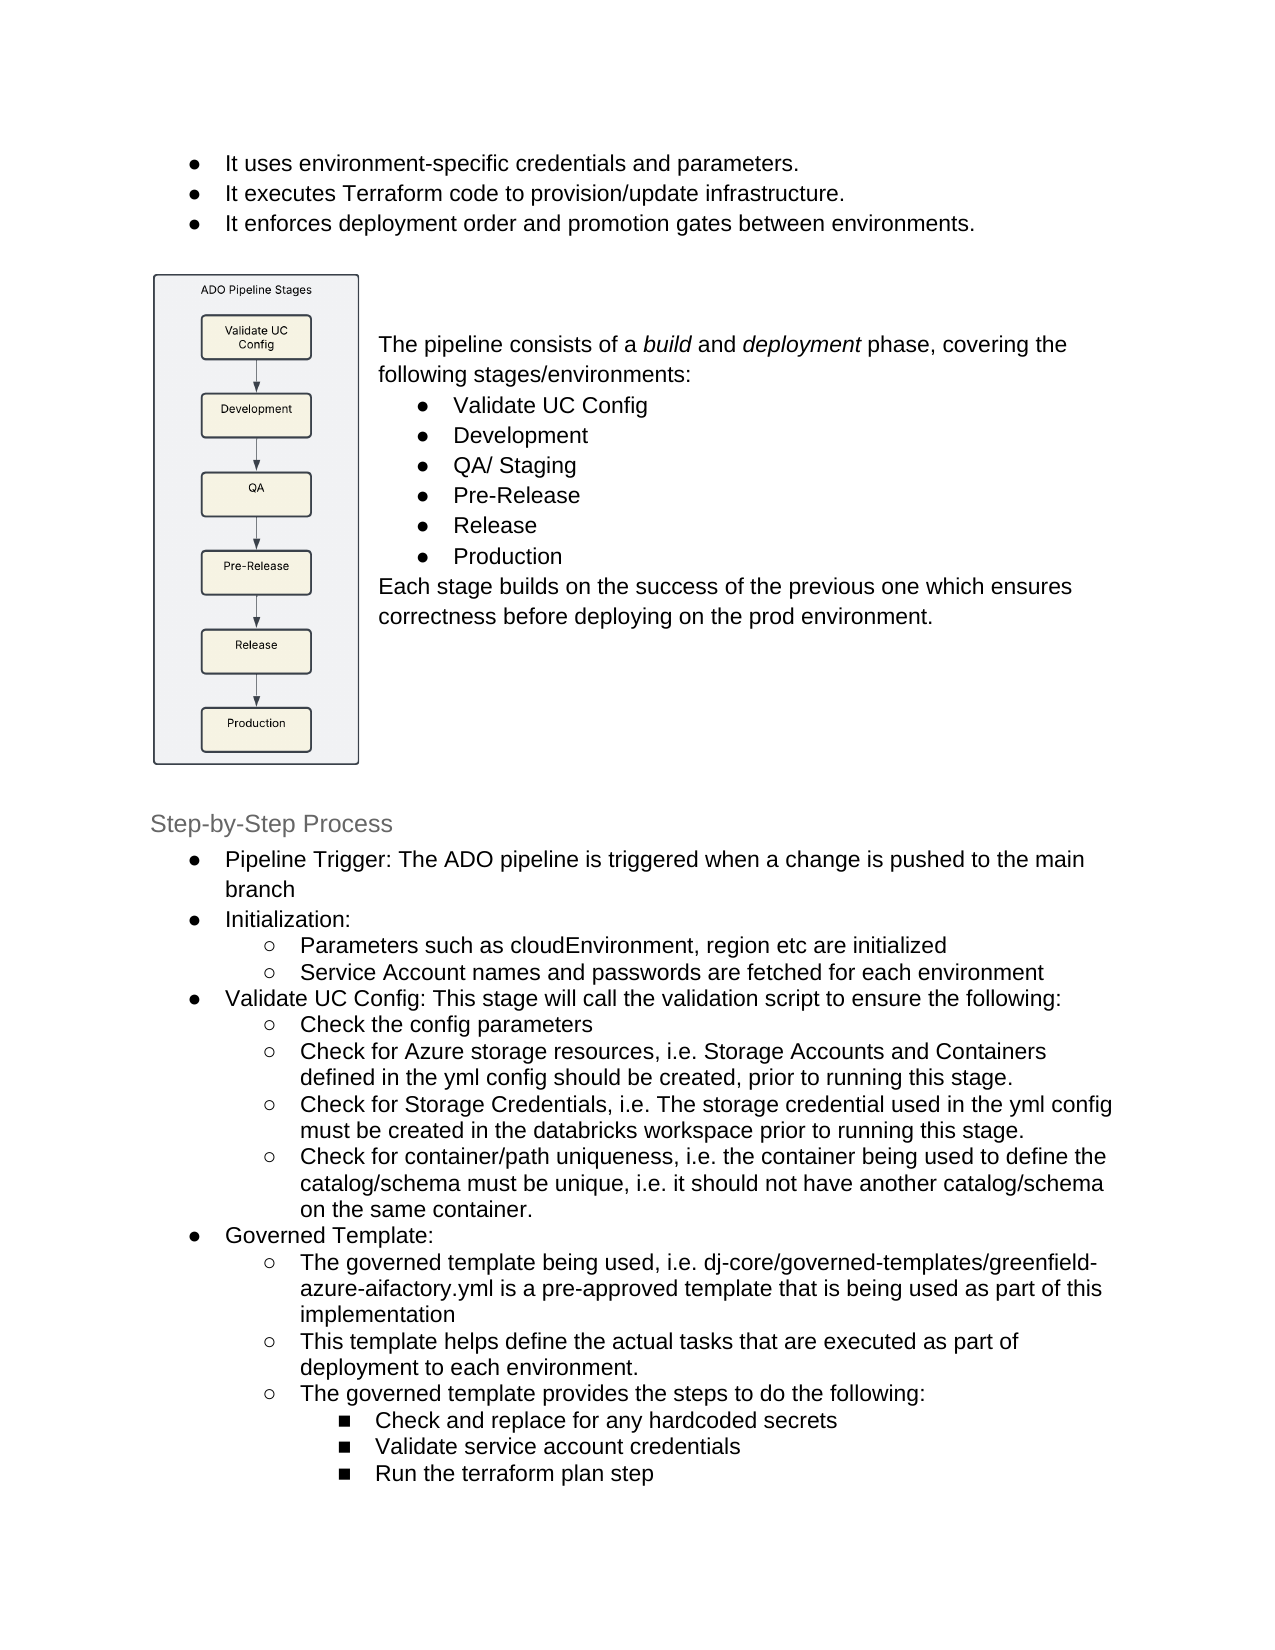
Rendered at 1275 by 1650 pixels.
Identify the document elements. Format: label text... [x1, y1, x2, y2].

list Check the config parameters [262, 1011, 1125, 1038]
list Development [360, 422, 1125, 448]
list The governed template provides the steps to do the following: [262, 1380, 1125, 1407]
list It enforces deployment order and promotion gates between environments. [187, 210, 1125, 237]
text The pipeline consists of a build and deployment phase, covering the following stages/environments: [360, 331, 1125, 388]
list Service Account names and passwords are fetched for each environment [262, 959, 1125, 985]
list Validate service account credentials [337, 1433, 1125, 1459]
list Check for Azure storage resources, i.e. Storage Accounts and Containers defined in the yml config should be created, prior to running this stage. [262, 1038, 1125, 1091]
list Check for container/path uniqueness, i.e. the container being used to define the catalog/schema must be unique, i.e. it should not have another catalog/schema on the same container. [262, 1143, 1125, 1222]
list The governed template being used, i.e. dj-core/governed-templates/greenfield-azure-aifactory.yml is a pre-approved template that is being used as part of this implementation [262, 1249, 1125, 1328]
list Release [360, 512, 1125, 539]
picture [153, 274, 360, 765]
list Run the terraform plan step [337, 1459, 1125, 1486]
list Check and replace for any hardcoded secrets [337, 1407, 1125, 1433]
list Governed Template: [187, 1222, 1125, 1249]
list Validate UC Config: This stage will call the validation script to ensure the following: [187, 985, 1125, 1011]
list Pipeline Trigger: The ADO pipeline is triggered when a change is pushed to the main branch [187, 846, 1125, 902]
subtitle Step-by-Step Process [150, 808, 1125, 837]
text Each stage builds on the success of the previous one which ensures correctness before deploying on the prod environment. [360, 573, 1125, 660]
list Check for Storage Credentials, i.e. The storage credential used in the yml config must be created in the databricks workspace prior to running this stage. [262, 1091, 1125, 1143]
list It executes Terraform code to provision/update infrastructure. [187, 180, 1125, 207]
list This template helps define the actual tasks that are executed as part of deployment to each environment. [262, 1328, 1125, 1380]
list Production [360, 543, 1125, 569]
list It uses environment-specific credentials and parameters. [187, 150, 1125, 176]
list Pre-Release [360, 482, 1125, 509]
list QA/ Staging [360, 452, 1125, 478]
list Validate UC Config [360, 392, 1125, 418]
list Parameters such as cloudEnvironment, region etc are initialized [262, 932, 1125, 959]
list Initialization: [187, 906, 1125, 932]
